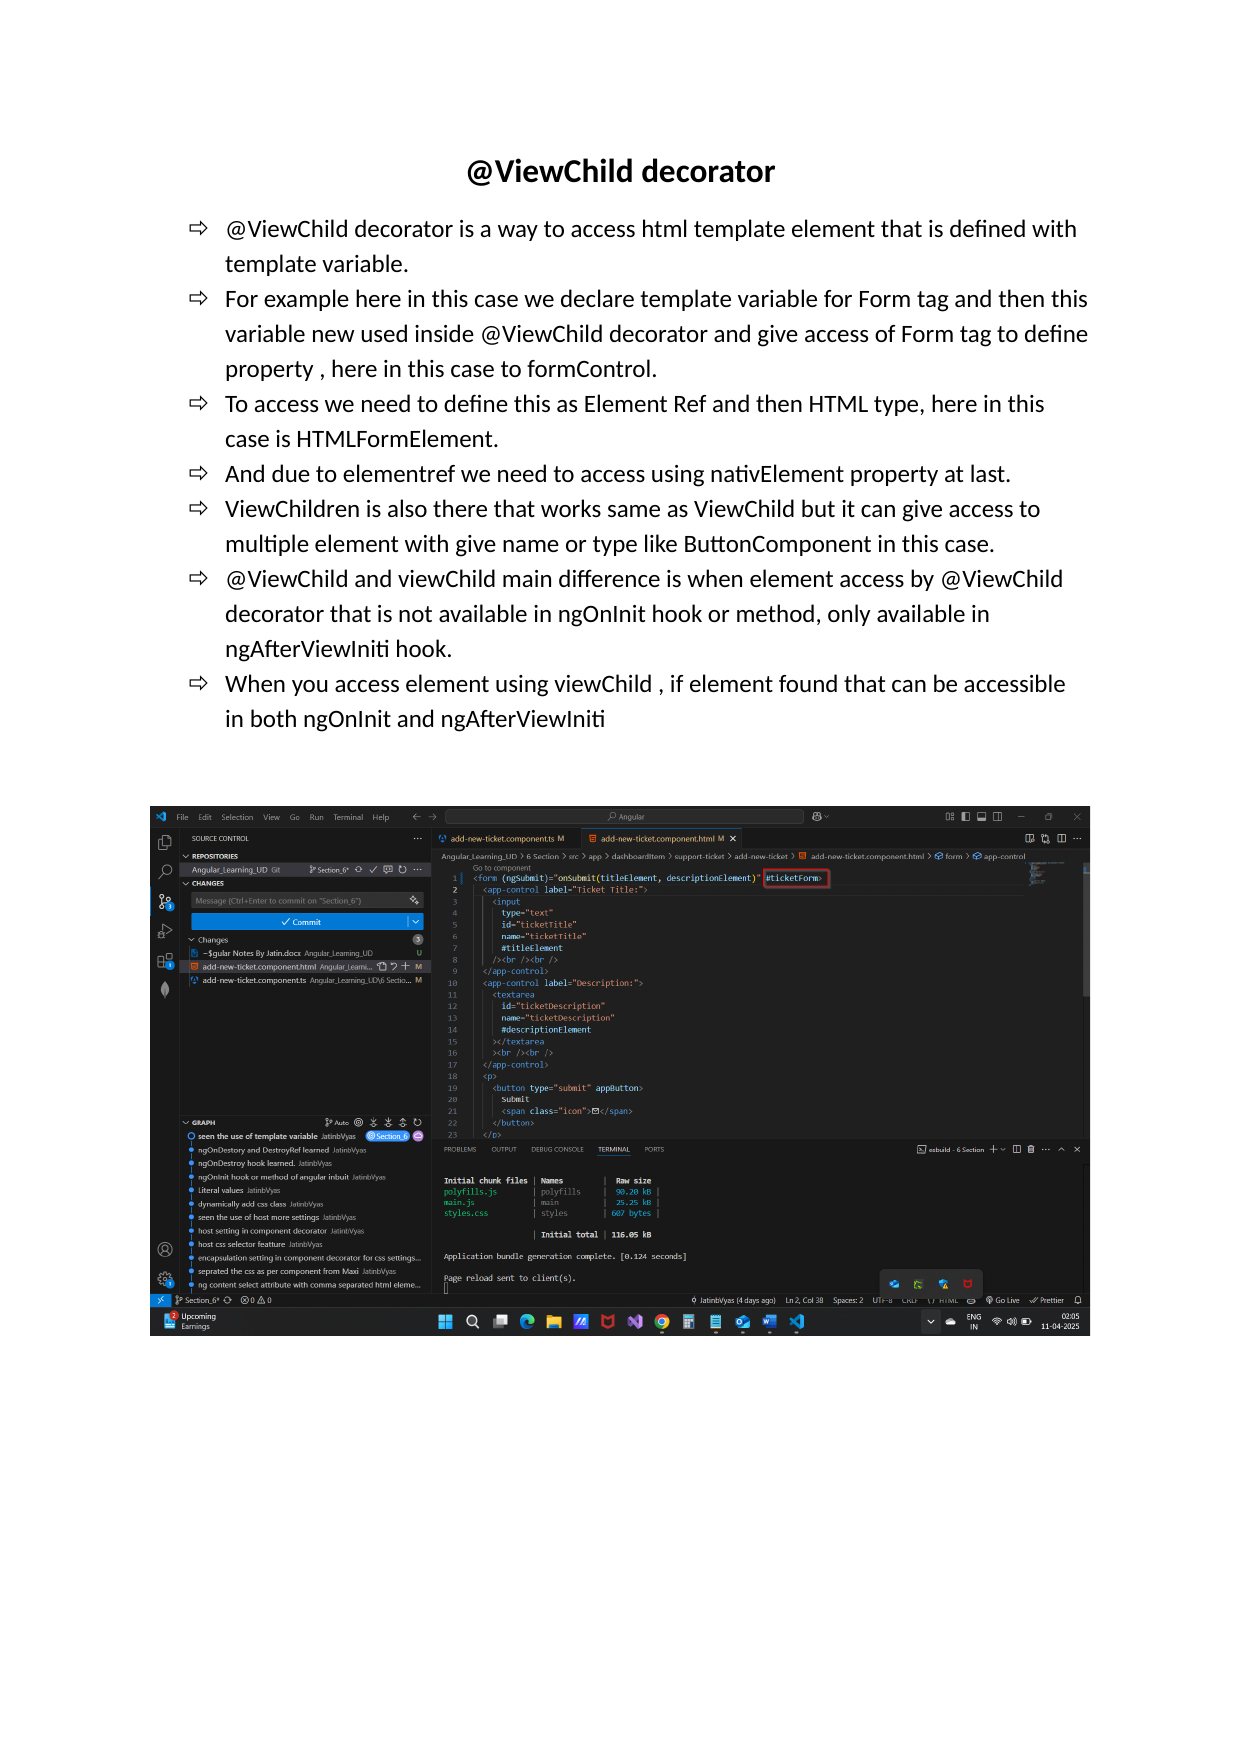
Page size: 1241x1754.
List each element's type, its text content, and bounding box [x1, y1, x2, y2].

list @ViewChild and viewChild main difference is when element access by @ViewChild decorator that is not available in ngOnInit hook or method, only available in ngAfterViewIniti hook. [187, 563, 1090, 664]
list When you access element using viewChild , if element found that can be accessible in both ngOnInit and ngAfterViewIniti [187, 668, 1090, 734]
list @ViewChild decorator is a way to access html template element that is defined with template variable. [187, 213, 1090, 279]
text @ViewChild decorator [150, 150, 1090, 191]
list ViewChildren is also there that works same as ViewChild but it can give access to multiple element with give name or type like ButtonComponent in this case. [187, 493, 1090, 559]
list And due to elementref we need to access using nativElement property at last. [187, 458, 1090, 489]
picture [150, 806, 1091, 1336]
list For example here in this case we declare template variable for Form tag and then this variable new used inside @ViewChild decorator and give access of Form tag to define property , here in this case to formControl. [187, 283, 1090, 384]
list To access we need to define this as Element Ref and then HTML type, here in this case is HTMLFormElement. [187, 388, 1090, 454]
